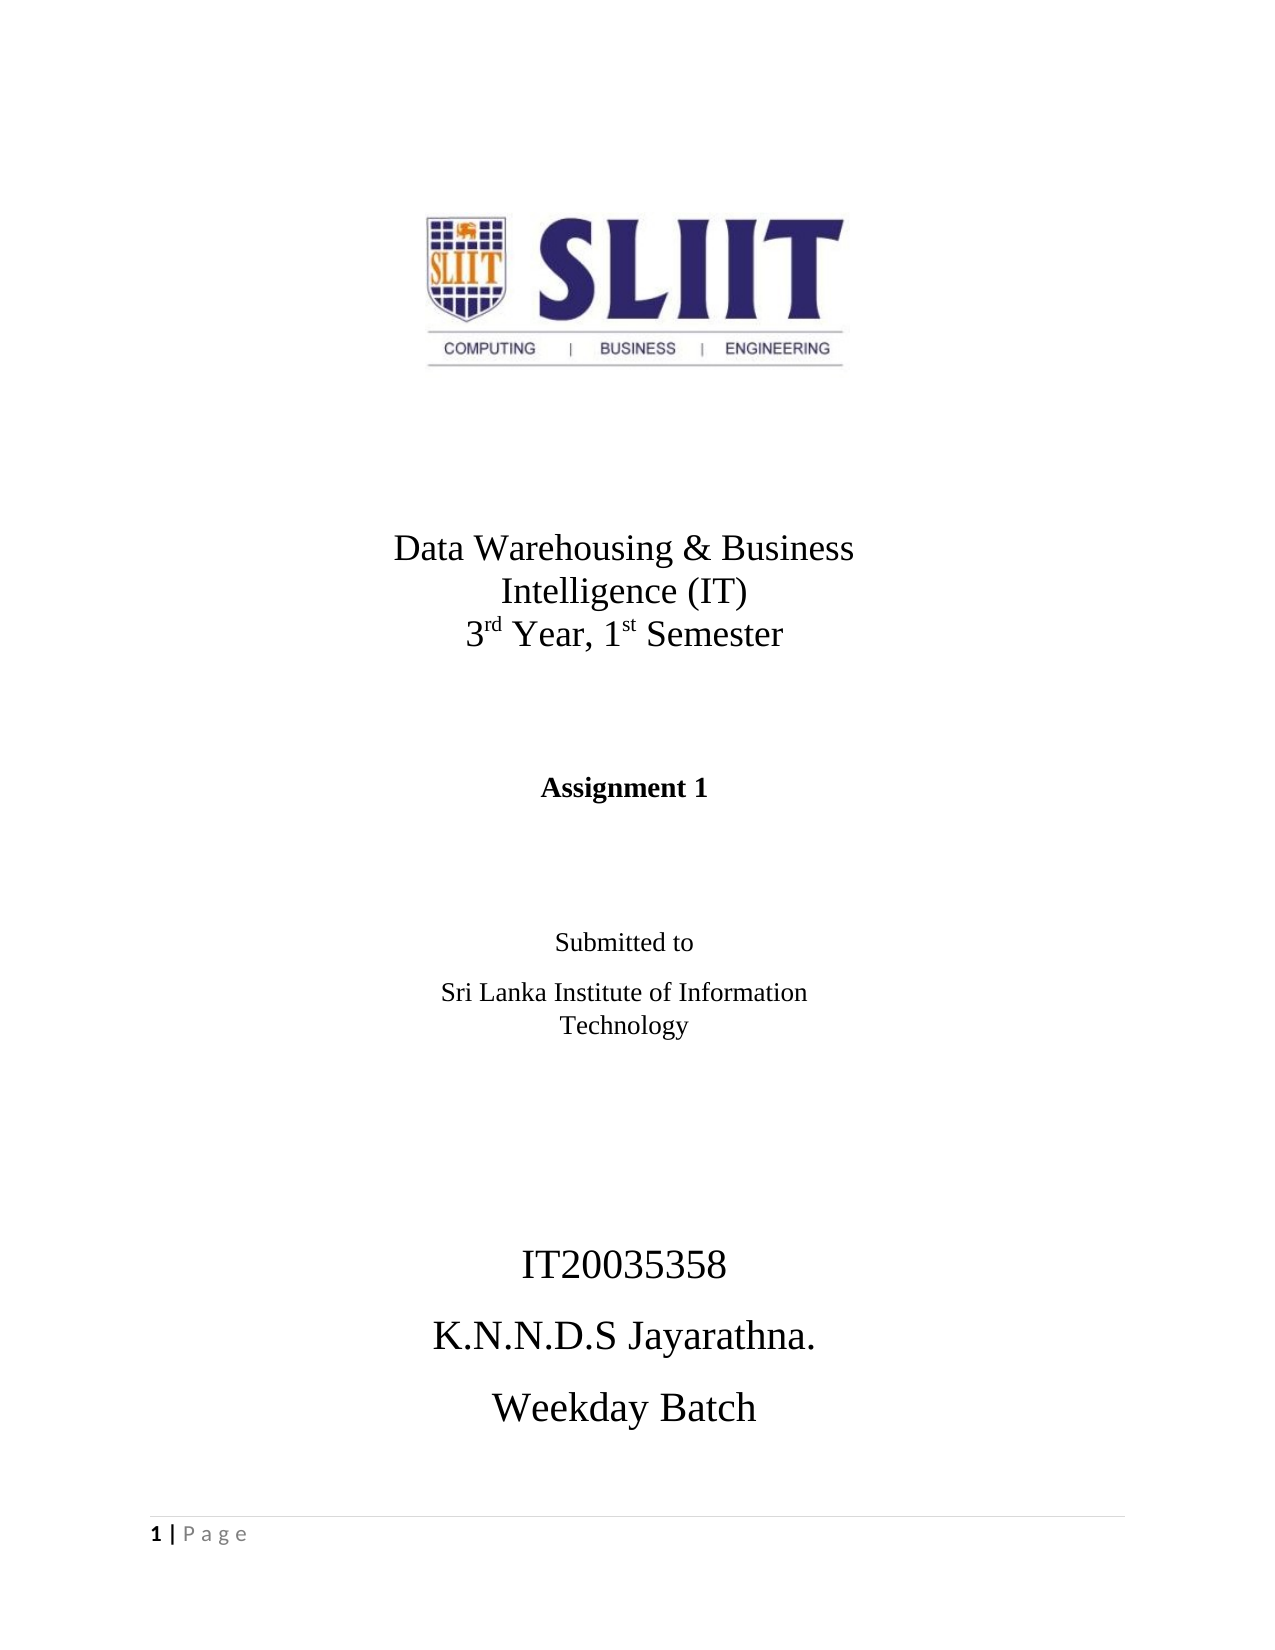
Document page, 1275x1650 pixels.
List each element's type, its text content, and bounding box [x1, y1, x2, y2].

text Weekday Batch [385, 1382, 863, 1430]
text Sri Lanka Institute of Information Technology [385, 976, 863, 1041]
text K.N.N.D.S Jayarathna. [385, 1311, 863, 1359]
picture [424, 212, 851, 378]
text 3rd Year, 1st Semester [385, 611, 863, 654]
text IT20035358 [385, 1239, 863, 1287]
title Data Warehousing & Business Intelligence (IT) [385, 525, 863, 611]
text Submitted to [385, 926, 863, 957]
subtitle Assignment 1 [385, 770, 863, 803]
